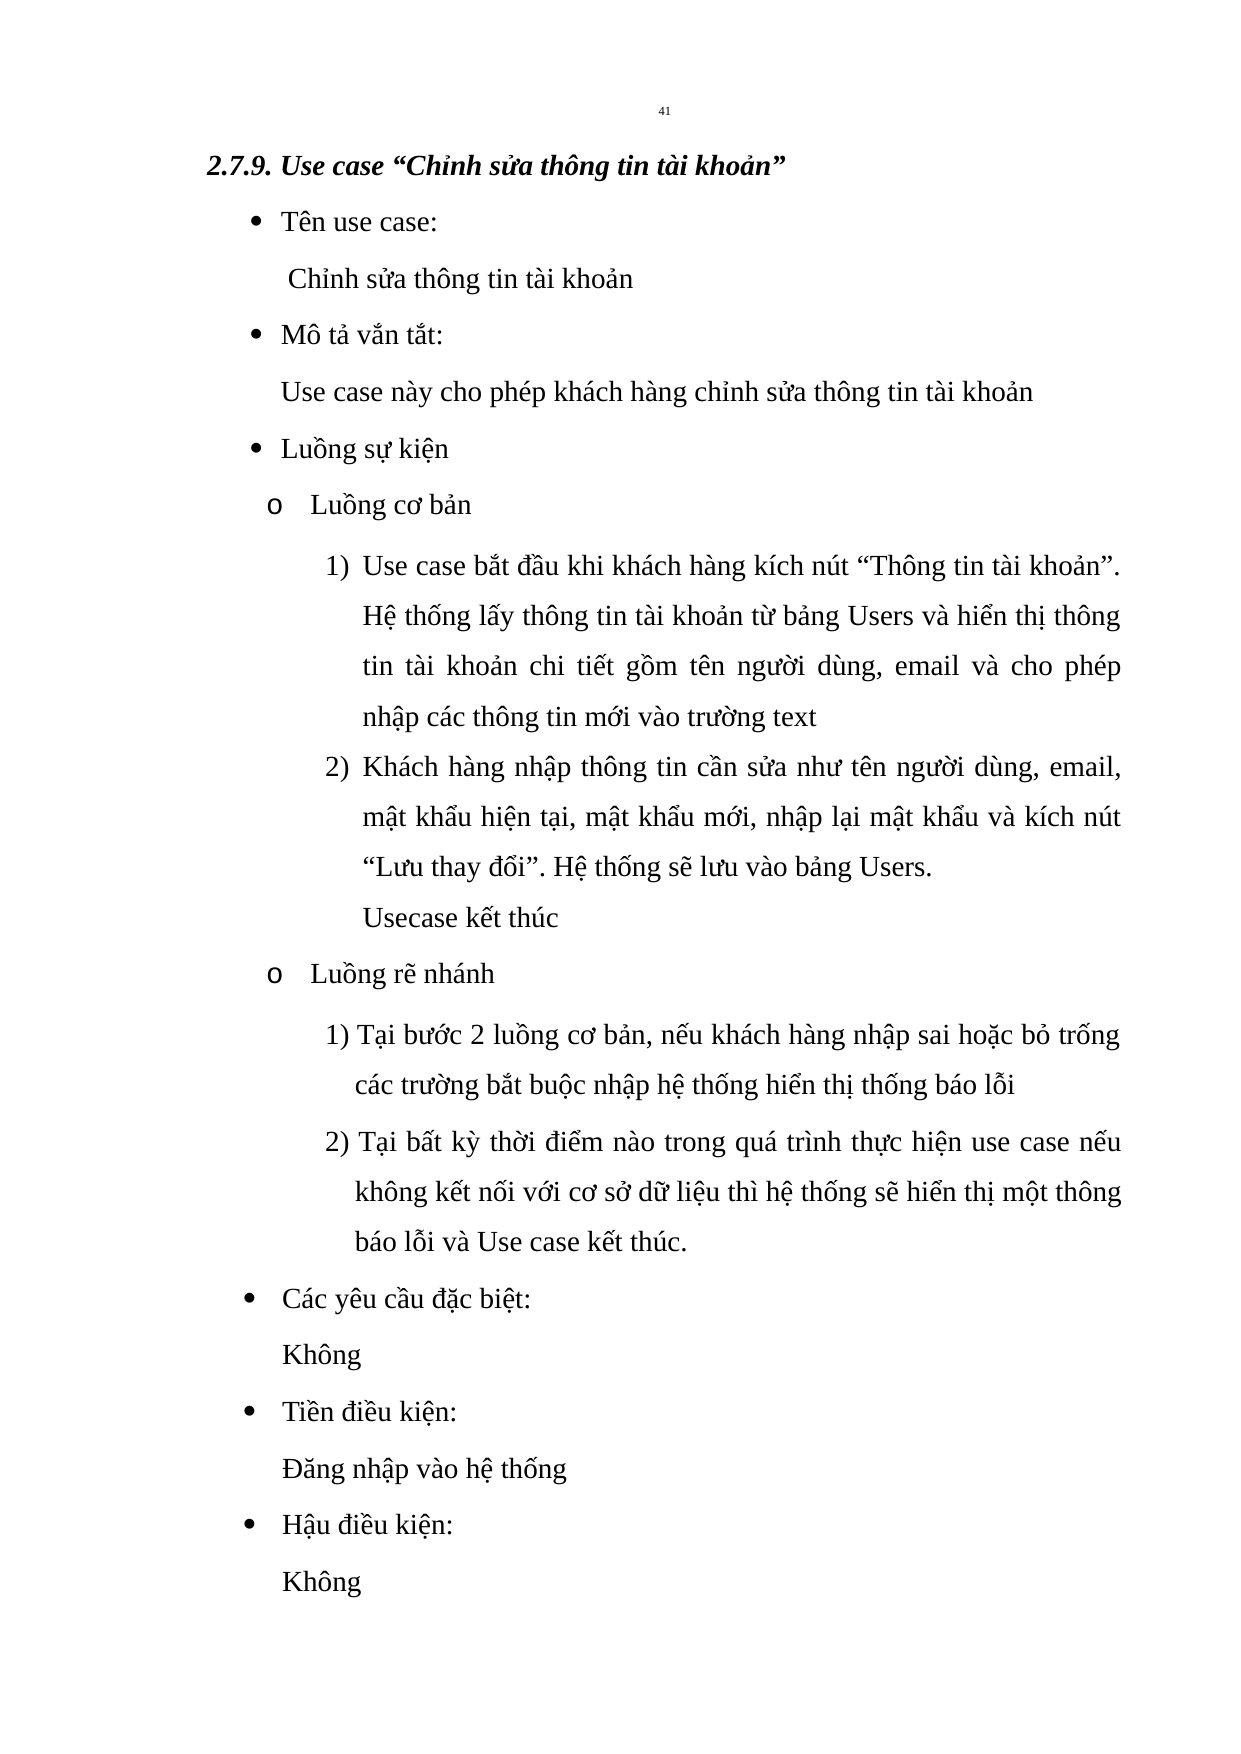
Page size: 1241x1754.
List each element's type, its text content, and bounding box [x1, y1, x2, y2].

list Luồng sự kiện [251, 431, 1122, 464]
text Đăng nhập vào hệ thống [282, 1451, 1122, 1484]
text Chỉnh sửa thông tin tài khoản [251, 261, 1122, 294]
list Khách hàng nhập thông tin cần sửa như tên người dùng, email, mật khẩu hiện tại, mật khẩu mới, nhập lại mật khẩu và kích nút “Lưu thay đổi”. Hệ thống sẽ lưu vào bảng Users. [325, 749, 1122, 883]
list Hậu điều kiện: [244, 1507, 1122, 1541]
list Usecase kết thúc [362, 900, 1122, 933]
list Mô tả vắn tắt: [251, 317, 1122, 351]
list Các yêu cầu đặc biệt: [244, 1281, 1122, 1314]
text 1) Tại bước 2 luồng cơ bản, nếu khách hàng nhập sai hoặc bỏ trống các trường bắt buộc nhập hệ thống hiển thị thống báo lỗi [325, 1017, 1122, 1101]
text Không [282, 1564, 1122, 1597]
text Không [282, 1337, 1122, 1371]
subtitle 2.7.9. Use case “Chỉnh sửa thông tin tài khoản” [207, 148, 1122, 181]
text Use case này cho phép khách hàng chỉnh sửa thông tin tài khoản [251, 374, 1122, 408]
list Tên use case: [251, 204, 1122, 238]
list Luồng cơ bản [266, 487, 1122, 523]
list Luồng rẽ nhánh [266, 956, 1122, 992]
list Tiền điều kiện: [244, 1394, 1122, 1428]
list Use case bắt đầu khi khách hàng kích nút “Thông tin tài khoản”. Hệ thống lấy thông tin tài khoản từ bảng Users và hiển thị thông tin tài khoản chi tiết gồm tên người dùng, email và cho phép nhập các thông tin mới vào trường text [325, 548, 1122, 732]
list 2) Tại bất kỳ thời điểm nào trong quá trình thực hiện use case nếu không kết nối với cơ sở dữ liệu thì hệ thống sẽ hiển thị một thông báo lỗi và Use case kết thúc. [325, 1124, 1122, 1258]
